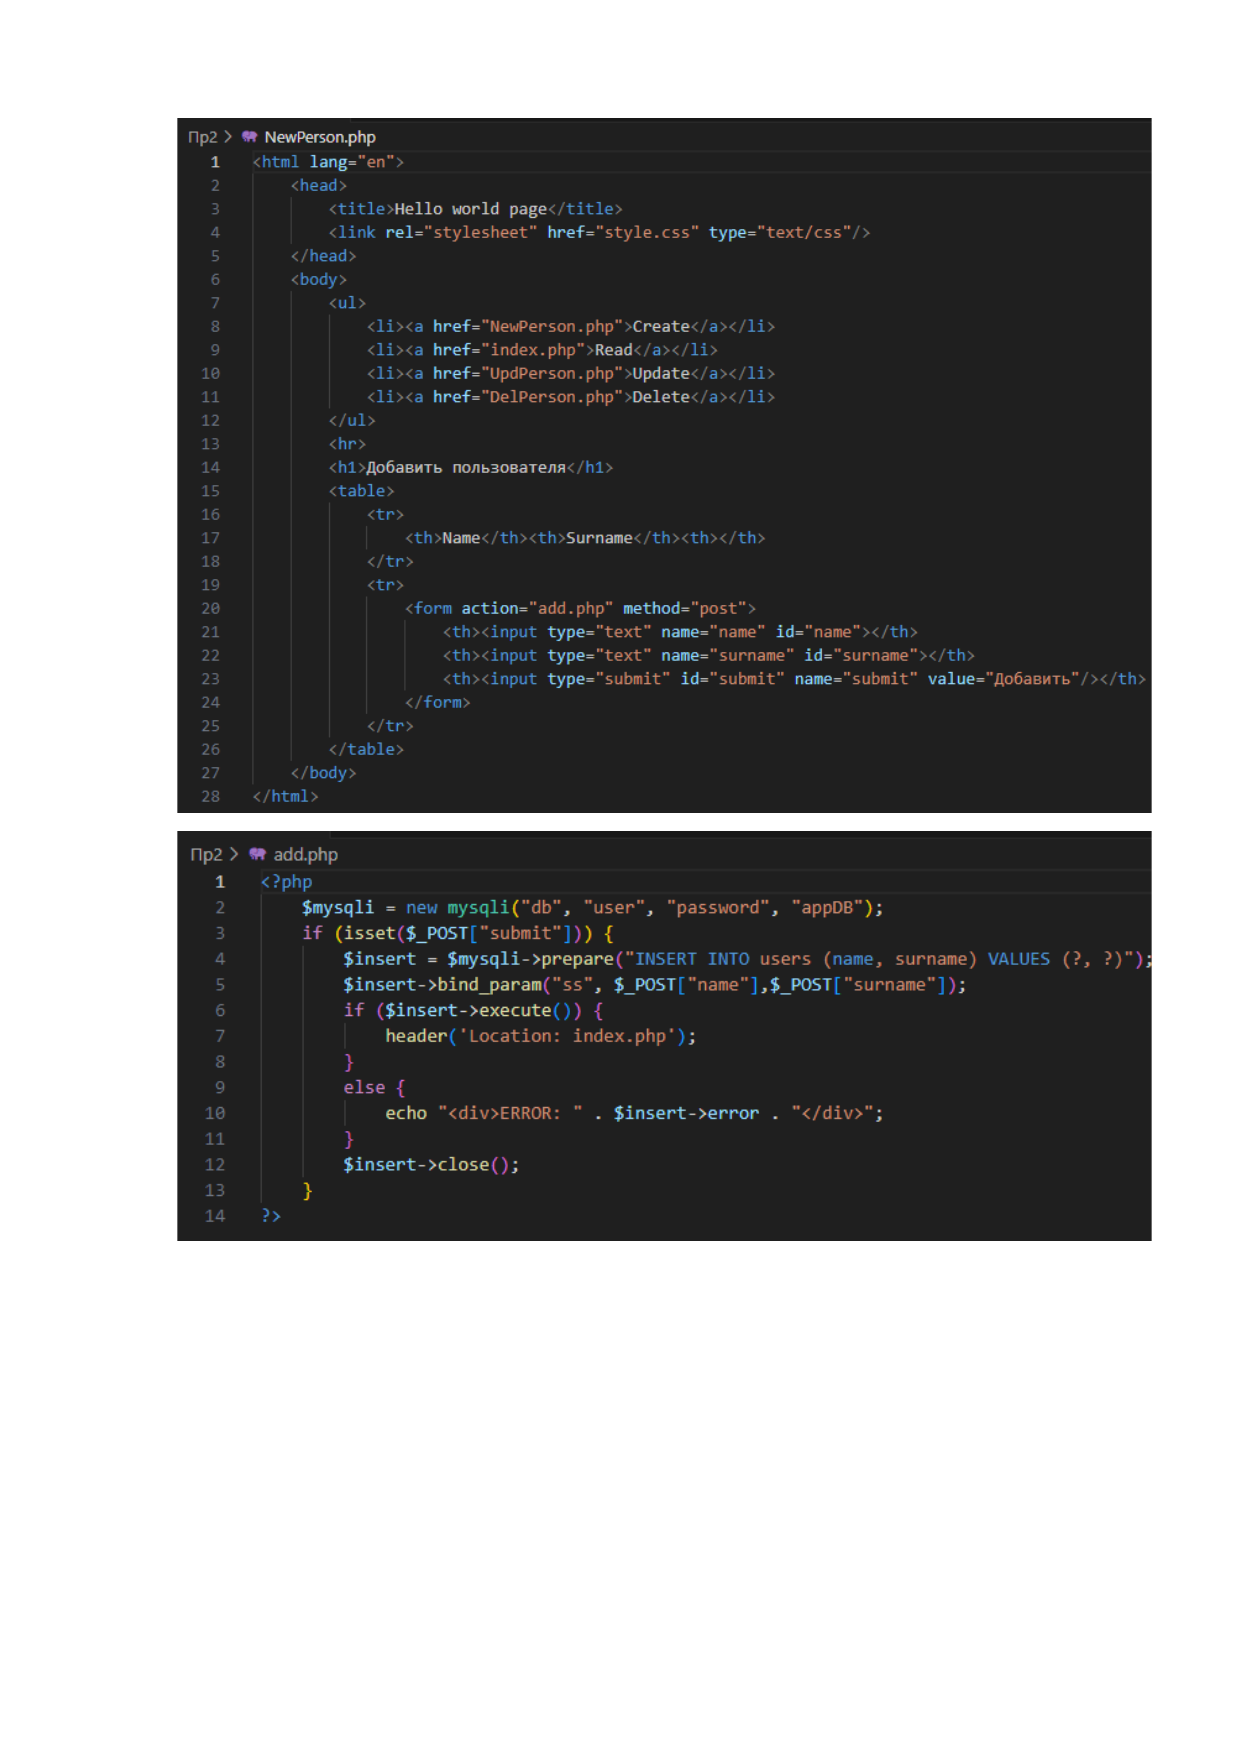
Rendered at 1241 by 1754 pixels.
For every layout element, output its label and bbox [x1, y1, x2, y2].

picture [177, 831, 1152, 1241]
picture [177, 118, 1152, 813]
